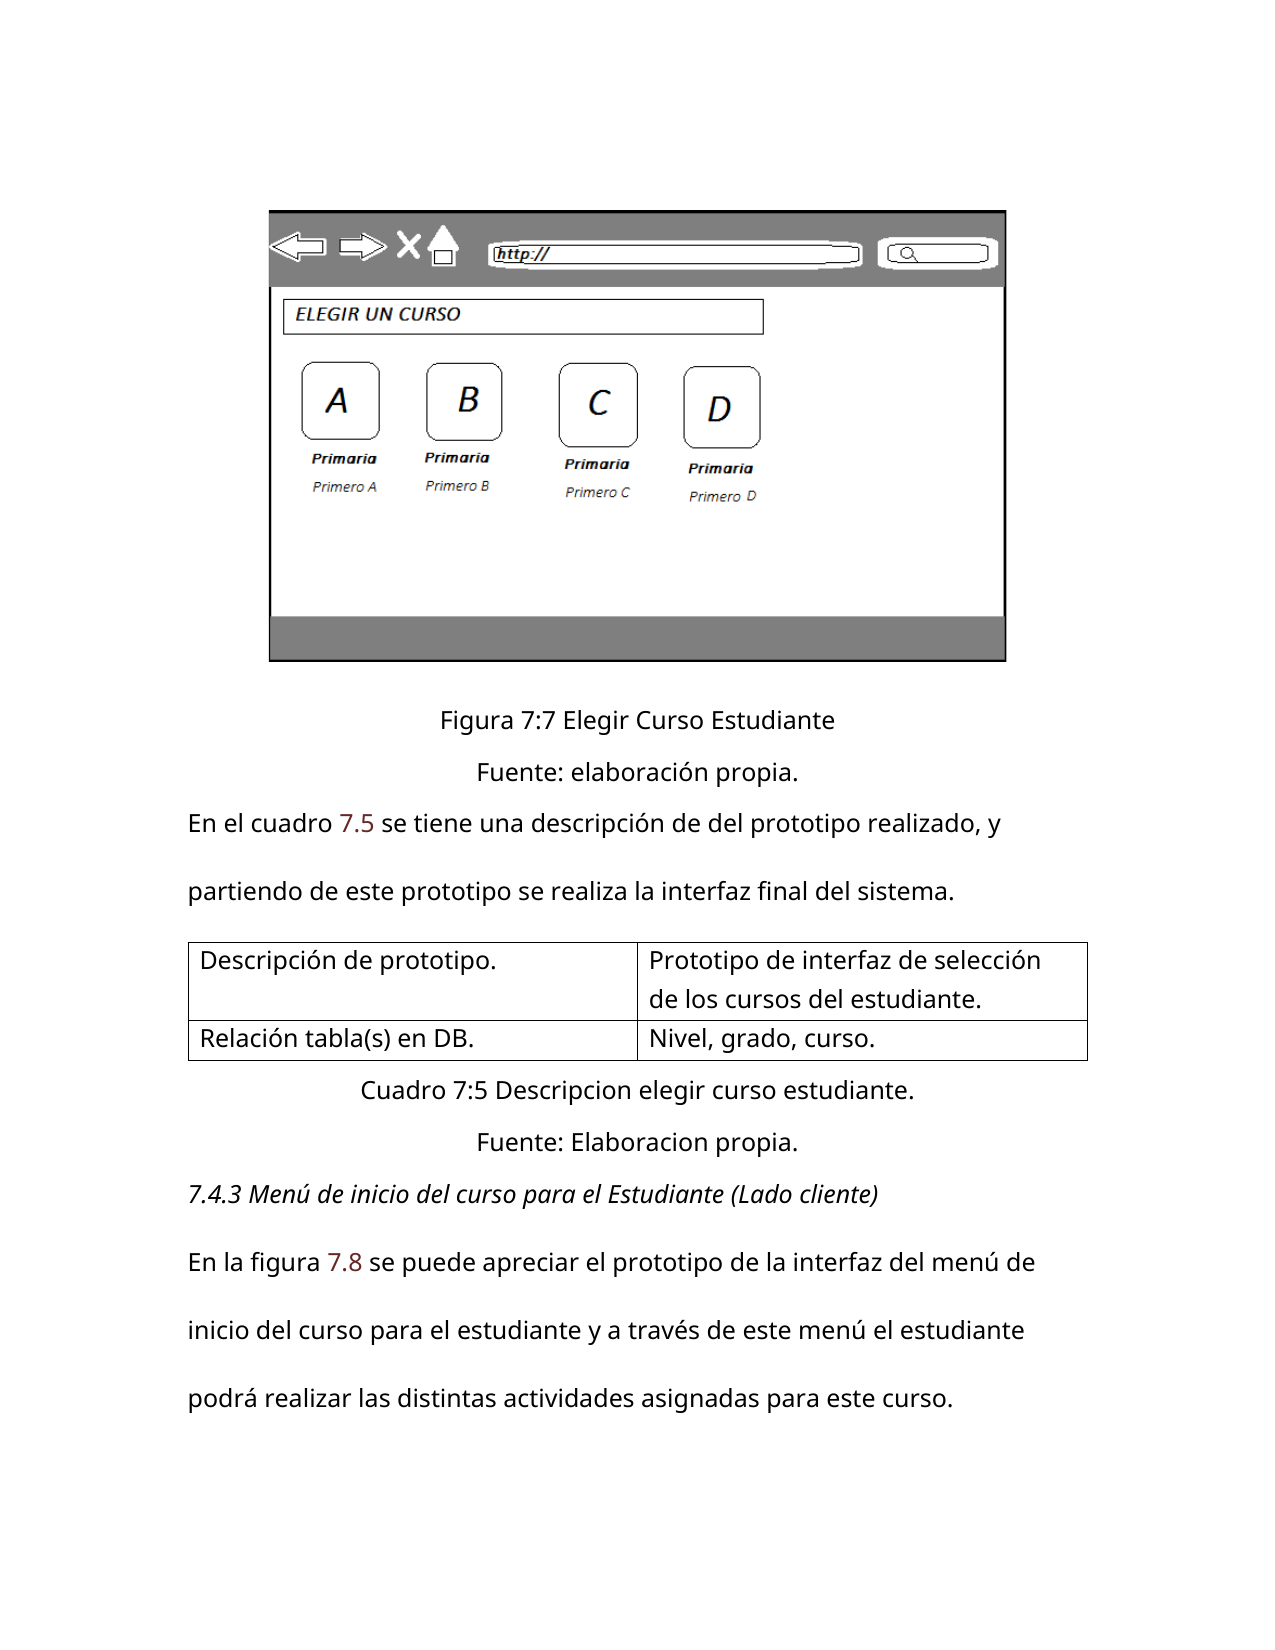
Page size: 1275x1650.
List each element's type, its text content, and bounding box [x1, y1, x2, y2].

table_cell Relación tabla(s) en DB. [189, 1021, 637, 1059]
text Fuente: Elaboracion propia. [187, 1125, 1087, 1159]
text Fuente: elaboración propia. [187, 754, 1087, 788]
text En el cuadro 7.5 se tiene una descripción de del prototipo realizado, y partiendo de este prototipo se realiza la interfaz final del sistema. [187, 805, 1087, 907]
subtitle 7.4.3 Menú de inicio del curso para el Estudiante (Lado cliente) [187, 1176, 1087, 1210]
text En la figura 7.8 se puede apreciar el prototipo de la interfaz del menú de inicio del curso para el estudiante y a través de este menú el estudiante podrá realizar las distintas actividades asignadas para este curso. [187, 1244, 1087, 1415]
table_cell Nivel, grado, curso. [638, 1021, 1087, 1059]
table_header Descripción de prototipo. [189, 943, 637, 1020]
text Cuadro 7:5 Descripcion elegir curso estudiante. [187, 1073, 1087, 1107]
text Figura 7:7 Elegir Curso Estudiante [187, 703, 1087, 737]
table_header Prototipo de interfaz de selección de los cursos del estudiante. [638, 943, 1087, 1020]
